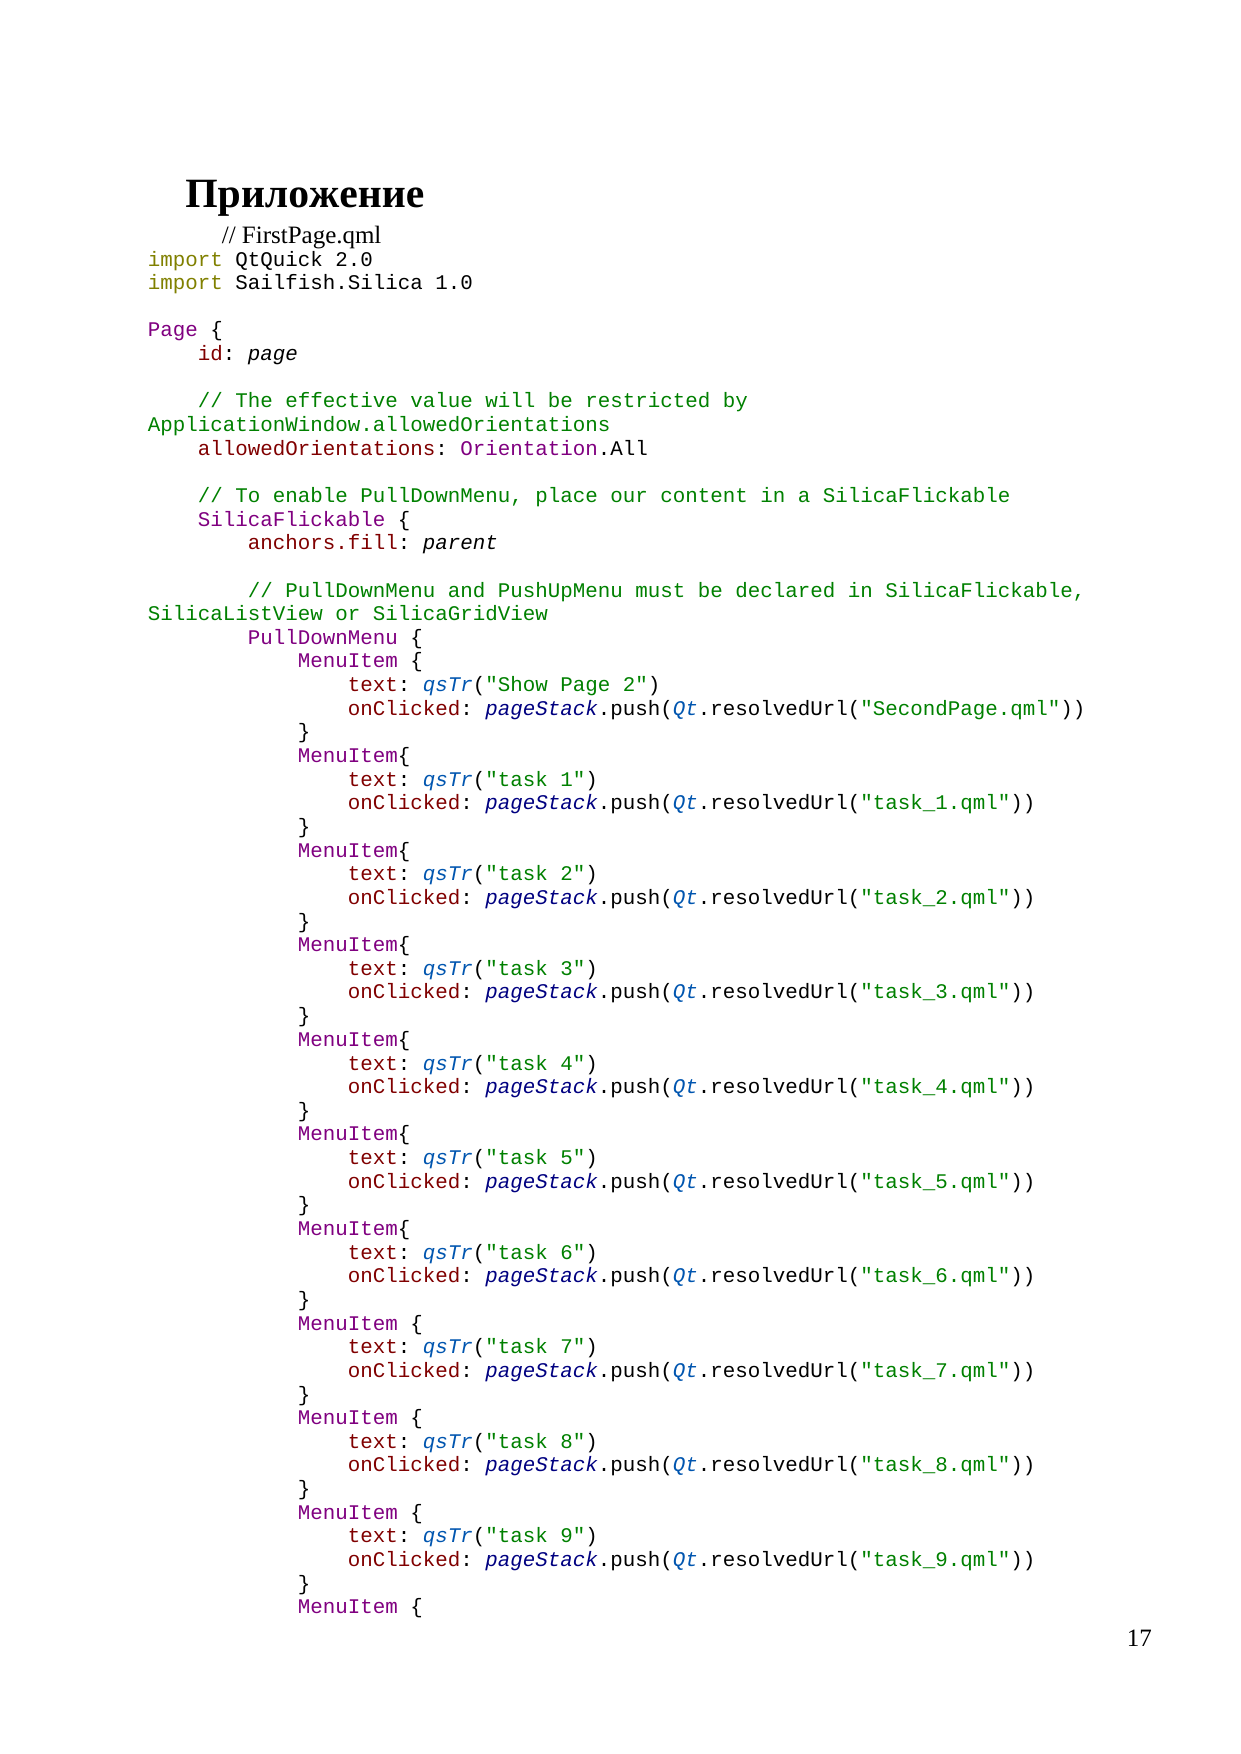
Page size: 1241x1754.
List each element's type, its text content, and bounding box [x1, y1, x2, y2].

text MenuItem { [148, 1407, 1152, 1431]
text Page { [148, 319, 1152, 343]
text } [148, 911, 1152, 934]
text MenuItem{ [148, 745, 1152, 769]
text Приложение [185, 168, 1152, 216]
text onClicked: pageStack.push(Qt.resolvedUrl("SecondPage.qml")) [148, 698, 1152, 721]
text MenuItem{ [148, 1123, 1152, 1147]
text MenuItem{ [148, 1029, 1152, 1052]
text MenuItem{ [148, 840, 1152, 863]
text } [148, 1289, 1152, 1313]
text PullDownMenu { [148, 627, 1152, 651]
text anchors.fill: parent [148, 532, 1152, 556]
text text: qsTr("task 8") [148, 1431, 1152, 1454]
text MenuItem{ [148, 1218, 1152, 1242]
text } [148, 1383, 1152, 1407]
text text: qsTr("task 2") [148, 863, 1152, 887]
text onClicked: pageStack.push(Qt.resolvedUrl("task_7.qml")) [148, 1360, 1152, 1383]
text } [148, 1005, 1152, 1029]
text text: qsTr("task 7") [148, 1336, 1152, 1360]
text text: qsTr("task 5") [148, 1147, 1152, 1171]
text } [148, 721, 1152, 745]
text onClicked: pageStack.push(Qt.resolvedUrl("task_5.qml")) [148, 1171, 1152, 1194]
text } [148, 1194, 1152, 1218]
text onClicked: pageStack.push(Qt.resolvedUrl("task_8.qml")) [148, 1454, 1152, 1478]
text MenuItem { [148, 1596, 1152, 1620]
text onClicked: pageStack.push(Qt.resolvedUrl("task_1.qml")) [148, 792, 1152, 816]
text onClicked: pageStack.push(Qt.resolvedUrl("task_9.qml")) [148, 1549, 1152, 1573]
text MenuItem { [148, 1502, 1152, 1525]
text allowedOrientations: Orientation.All [148, 438, 1152, 461]
text // PullDownMenu and PushUpMenu must be declared in SilicaFlickable, SilicaListView or SilicaGridView [148, 579, 1152, 627]
text onClicked: pageStack.push(Qt.resolvedUrl("task_4.qml")) [148, 1076, 1152, 1100]
text SilicaFlickable { [148, 509, 1152, 532]
text import QtQuick 2.0 [148, 248, 1152, 272]
text onClicked: pageStack.push(Qt.resolvedUrl("task_6.qml")) [148, 1265, 1152, 1289]
text // FirstPage.qml [148, 220, 1152, 248]
text MenuItem{ [148, 934, 1152, 958]
text } [148, 1100, 1152, 1123]
text MenuItem { [148, 1313, 1152, 1336]
text onClicked: pageStack.push(Qt.resolvedUrl("task_2.qml")) [148, 887, 1152, 911]
text text: qsTr("task 3") [148, 958, 1152, 982]
text } [148, 816, 1152, 840]
text text: qsTr("task 1") [148, 769, 1152, 792]
text id: page [148, 343, 1152, 367]
text text: qsTr("task 4") [148, 1052, 1152, 1076]
text } [148, 1478, 1152, 1502]
text text: qsTr("Show Page 2") [148, 674, 1152, 698]
text import Sailfish.Silica 1.0 [148, 272, 1152, 296]
text onClicked: pageStack.push(Qt.resolvedUrl("task_3.qml")) [148, 982, 1152, 1005]
text text: qsTr("task 9") [148, 1525, 1152, 1549]
text // The effective value will be restricted by ApplicationWindow.allowedOrientations [148, 390, 1152, 438]
text // To enable PullDownMenu, place our content in a SilicaFlickable [148, 485, 1152, 509]
text } [148, 1573, 1152, 1596]
text text: qsTr("task 6") [148, 1242, 1152, 1265]
text MenuItem { [148, 651, 1152, 674]
